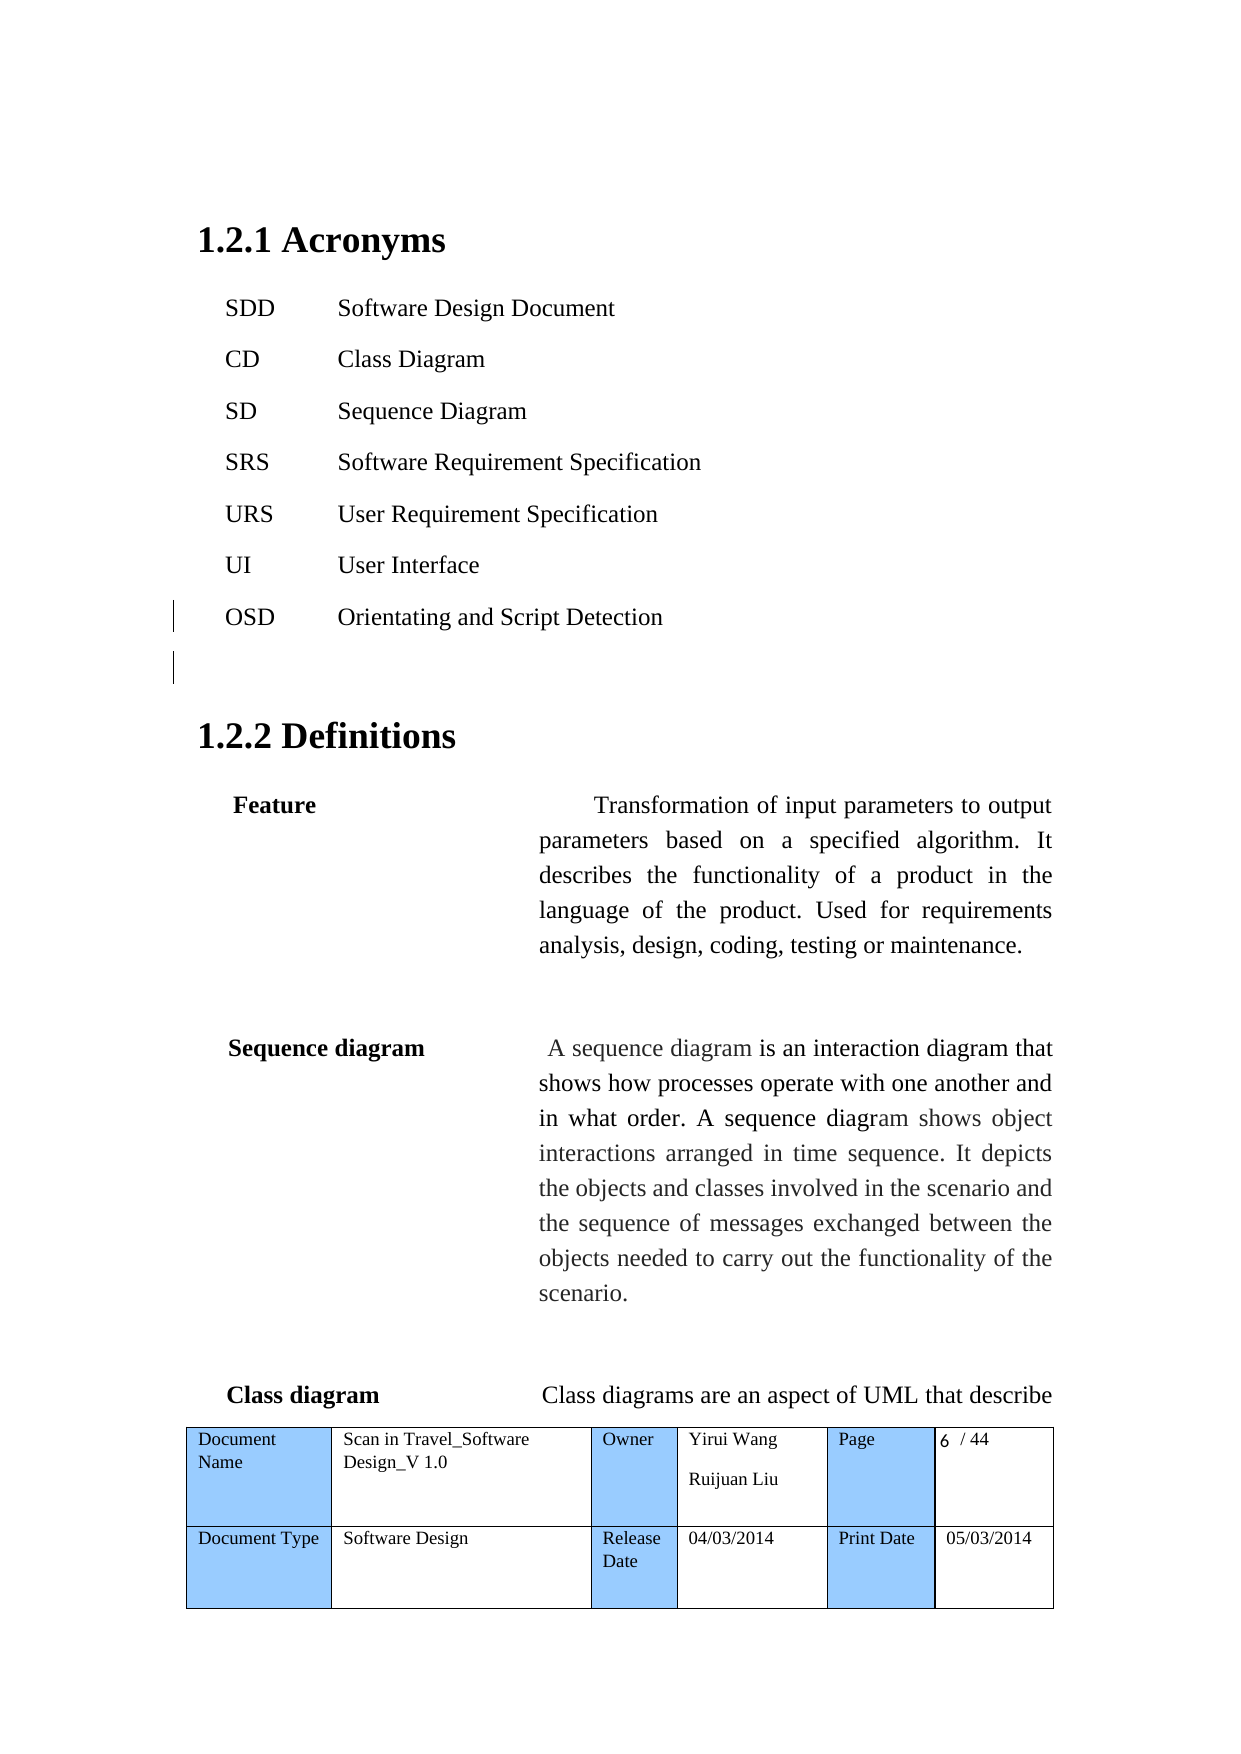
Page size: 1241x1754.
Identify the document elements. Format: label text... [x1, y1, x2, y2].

text CD Class Diagram [187, 343, 1053, 375]
text 1.2.1 Acronyms [187, 206, 1053, 271]
text Feature Transformation of input parameters to output parameters based on a specified algorithm. It describes the functionality of a product in the language of the product. Used for requirements analysis, design, coding, testing or maintenance. [187, 788, 1053, 960]
text SDD Software Design Document [187, 291, 1053, 324]
text 1.2.2 Definitions [187, 703, 1053, 768]
text Sequence diagram A sequence diagram is an interaction diagram that shows how processes operate with one another and in what order. A sequence diagram shows object interactions arranged in time sequence. It depicts the objects and classes involved in the scenario and the sequence of messages exchanged between the objects needed to carry out the functionality of the scenario. [187, 1031, 1053, 1308]
text SD Sequence Diagram [187, 394, 1053, 427]
text URS User Requirement Specification [187, 497, 1053, 529]
text SRS Software Requirement Specification [187, 446, 1053, 478]
text OSD Orientating and Script Detection [187, 600, 1053, 632]
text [187, 1379, 1053, 1411]
text UI User Interface [187, 548, 1053, 581]
